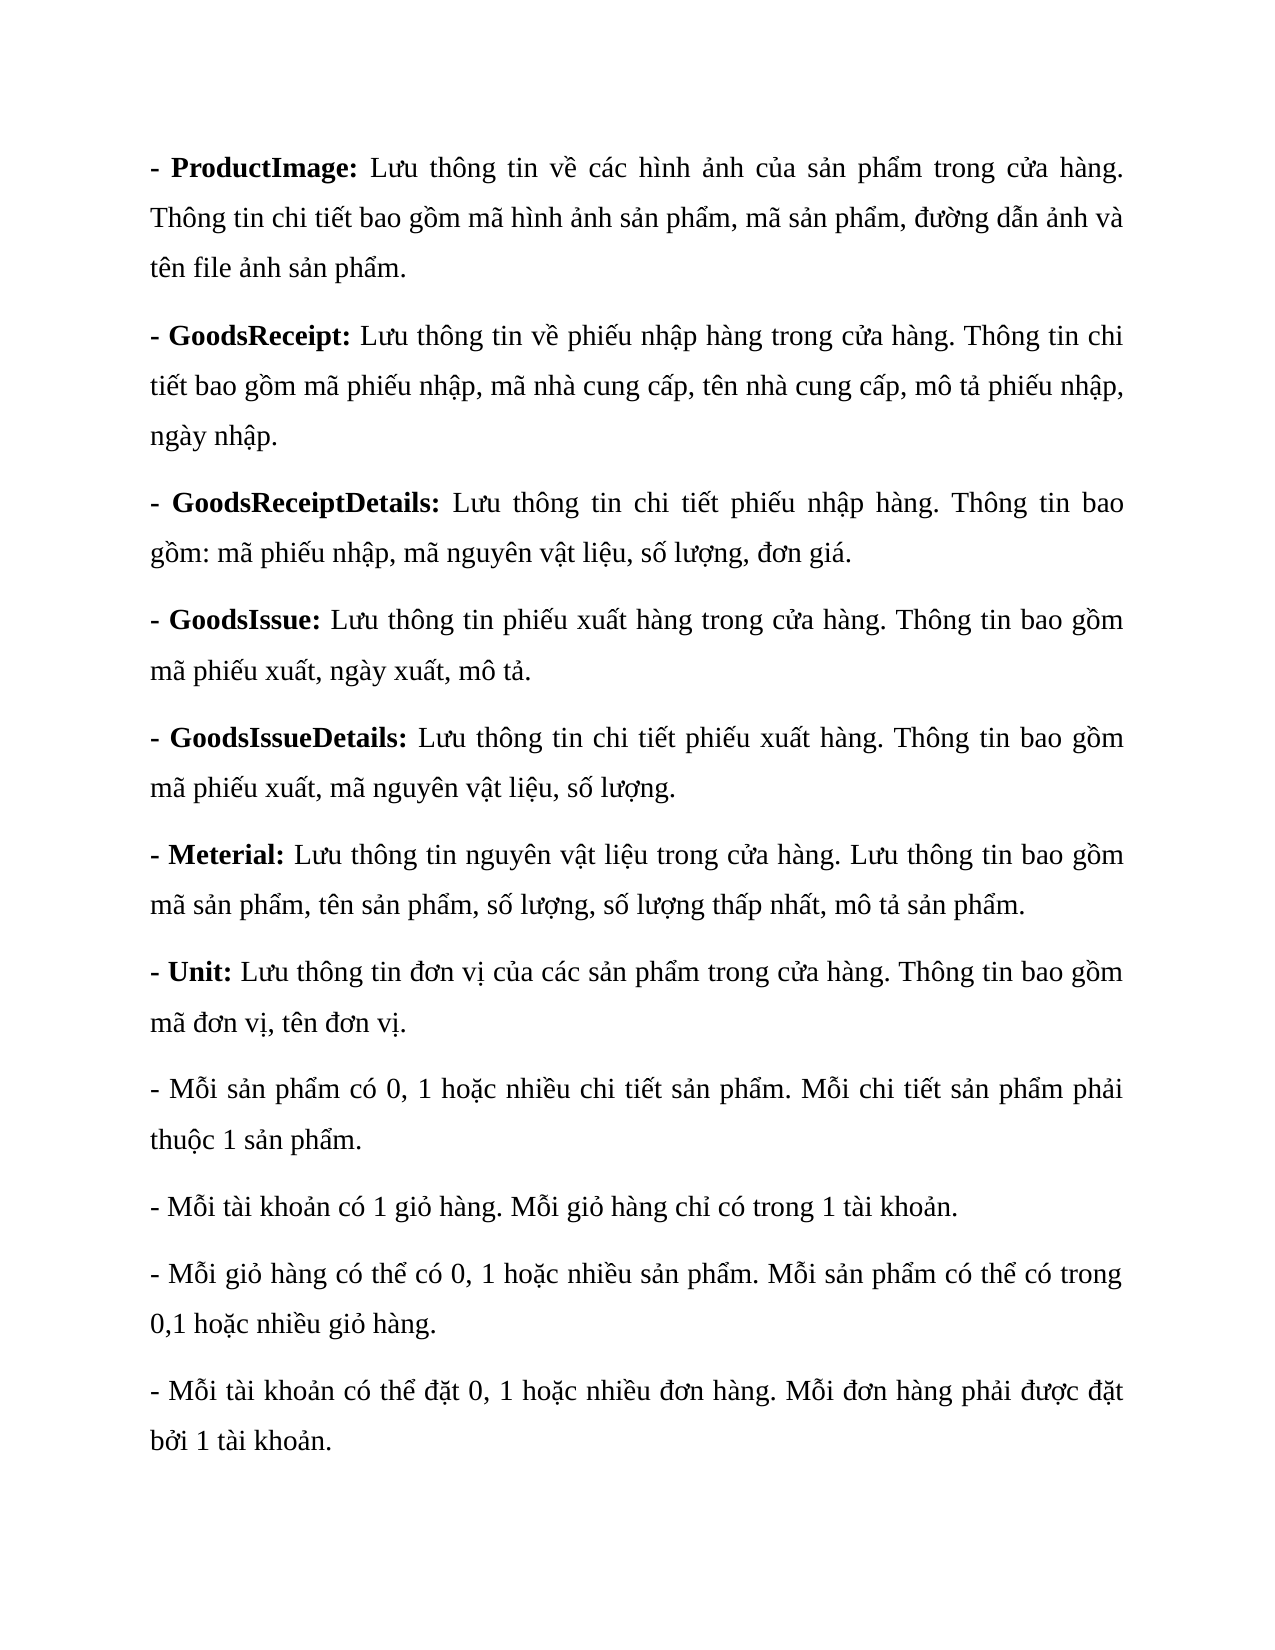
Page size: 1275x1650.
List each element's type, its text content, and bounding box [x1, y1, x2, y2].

text - Mỗi tài khoản có 1 giỏ hàng. Mỗi giỏ hàng chỉ có trong 1 tài khoản. [150, 1189, 1125, 1222]
text - Unit: Lưu thông tin đơn vị của các sản phẩm trong cửa hàng. Thông tin bao gồm mã đơn vị, tên đơn vị. [150, 954, 1125, 1038]
text - GoodsIssue: Lưu thông tin phiếu xuất hàng trong cửa hàng. Thông tin bao gồm mã phiếu xuất, ngày xuất, mô tả. [150, 602, 1125, 686]
text - Meterial: Lưu thông tin nguyên vật liệu trong cửa hàng. Lưu thông tin bao gồm mã sản phẩm, tên sản phẩm, số lượng, số lượng thấp nhất, mô tả sản phẩm. [150, 837, 1125, 921]
text - Mỗi tài khoản có thể đặt 0, 1 hoặc nhiều đơn hàng. Mỗi đơn hàng phải được đặt bởi 1 tài khoản. [150, 1373, 1125, 1457]
text - Mỗi giỏ hàng có thể có 0, 1 hoặc nhiều sản phẩm. Mỗi sản phẩm có thể có trong 0,1 hoặc nhiều giỏ hàng. [150, 1256, 1125, 1340]
text - Mỗi sản phẩm có 0, 1 hoặc nhiều chi tiết sản phẩm. Mỗi chi tiết sản phẩm phải thuộc 1 sản phẩm. [150, 1072, 1125, 1156]
text - GoodsIssueDetails: Lưu thông tin chi tiết phiếu xuất hàng. Thông tin bao gồm mã phiếu xuất, mã nguyên vật liệu, số lượng. [150, 720, 1125, 804]
text - ProductImage: Lưu thông tin về các hình ảnh của sản phẩm trong cửa hàng. Thông tin chi tiết bao gồm mã hình ảnh sản phẩm, mã sản phẩm, đường dẫn ảnh và tên file ảnh sản phẩm. [150, 150, 1125, 284]
text - GoodsReceipt: Lưu thông tin về phiếu nhập hàng trong cửa hàng. Thông tin chi tiết bao gồm mã phiếu nhập, mã nhà cung cấp, tên nhà cung cấp, mô tả phiếu nhập, ngày nhập. [150, 318, 1125, 452]
text - GoodsReceiptDetails: Lưu thông tin chi tiết phiếu nhập hàng. Thông tin bao gồm: mã phiếu nhập, mã nguyên vật liệu, số lượng, đơn giá. [150, 485, 1125, 569]
